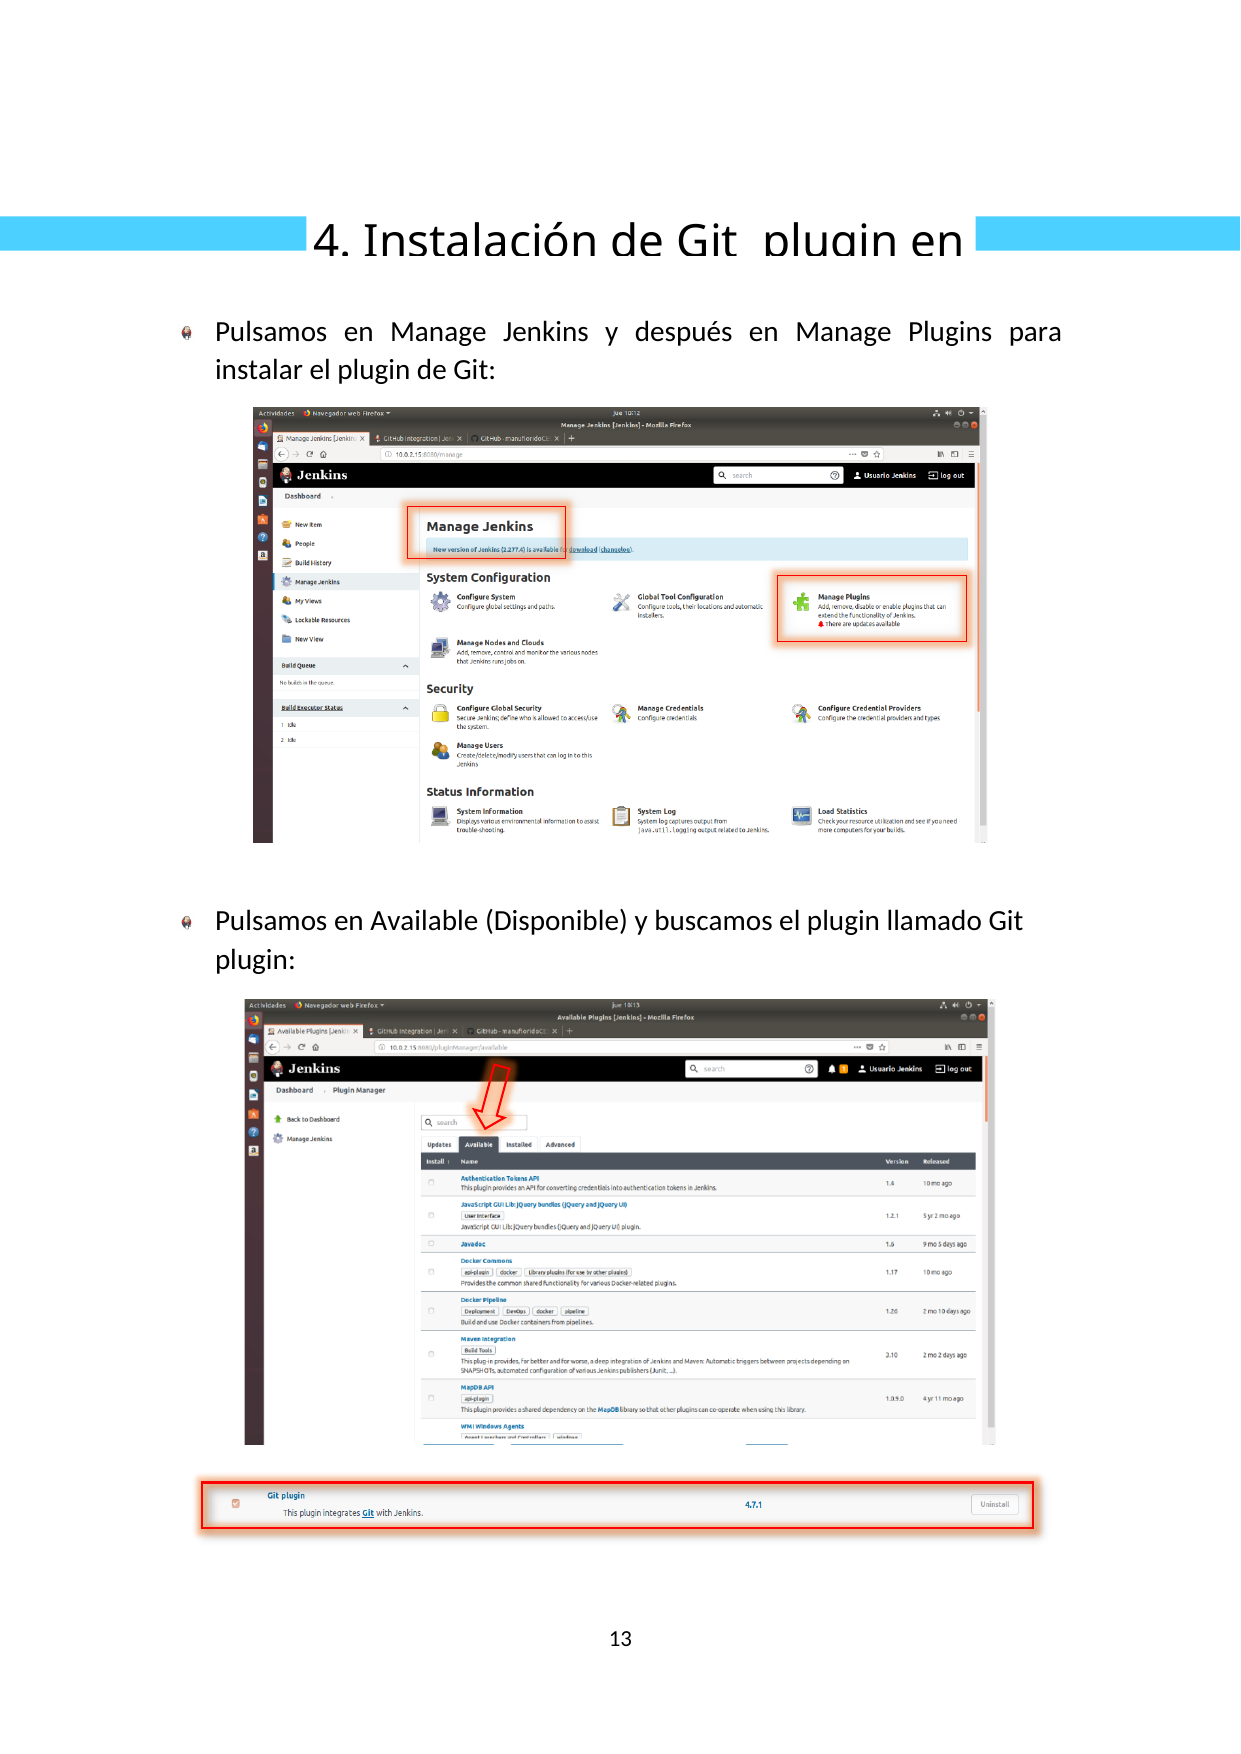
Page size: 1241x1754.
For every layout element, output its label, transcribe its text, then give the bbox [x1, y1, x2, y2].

list Pulsamos en Manage Jenkins y después en Manage Plugins para instalar el plugin de Git: [177, 313, 1063, 387]
list Pulsamos en Available (Disponible) y buscamos el plugin llamado Git plugin: [177, 902, 1063, 976]
picture [253, 407, 988, 843]
picture [178, 324, 195, 342]
picture [178, 914, 195, 931]
picture [210, 1490, 1027, 1522]
picture [244, 999, 996, 1445]
